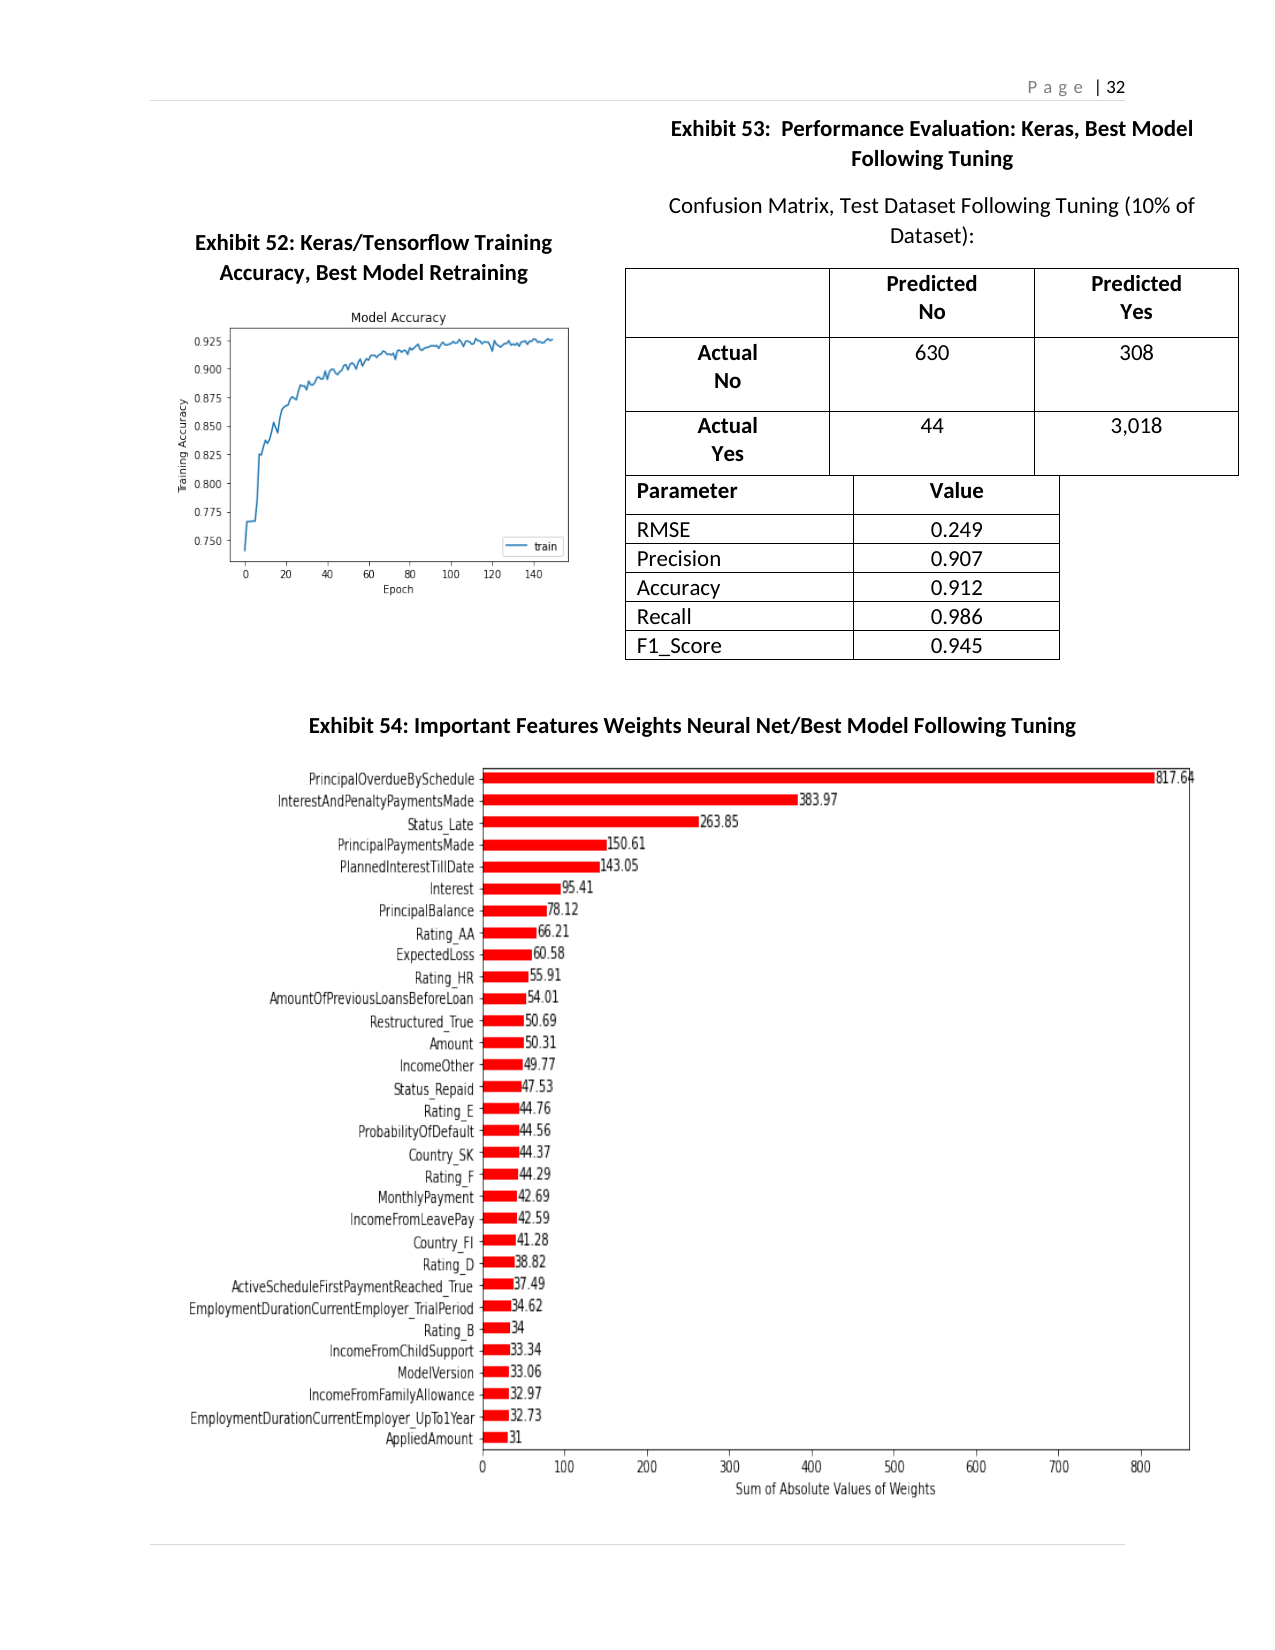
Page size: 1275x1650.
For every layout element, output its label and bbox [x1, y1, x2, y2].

picture [181, 757, 1203, 1509]
picture [172, 304, 574, 602]
